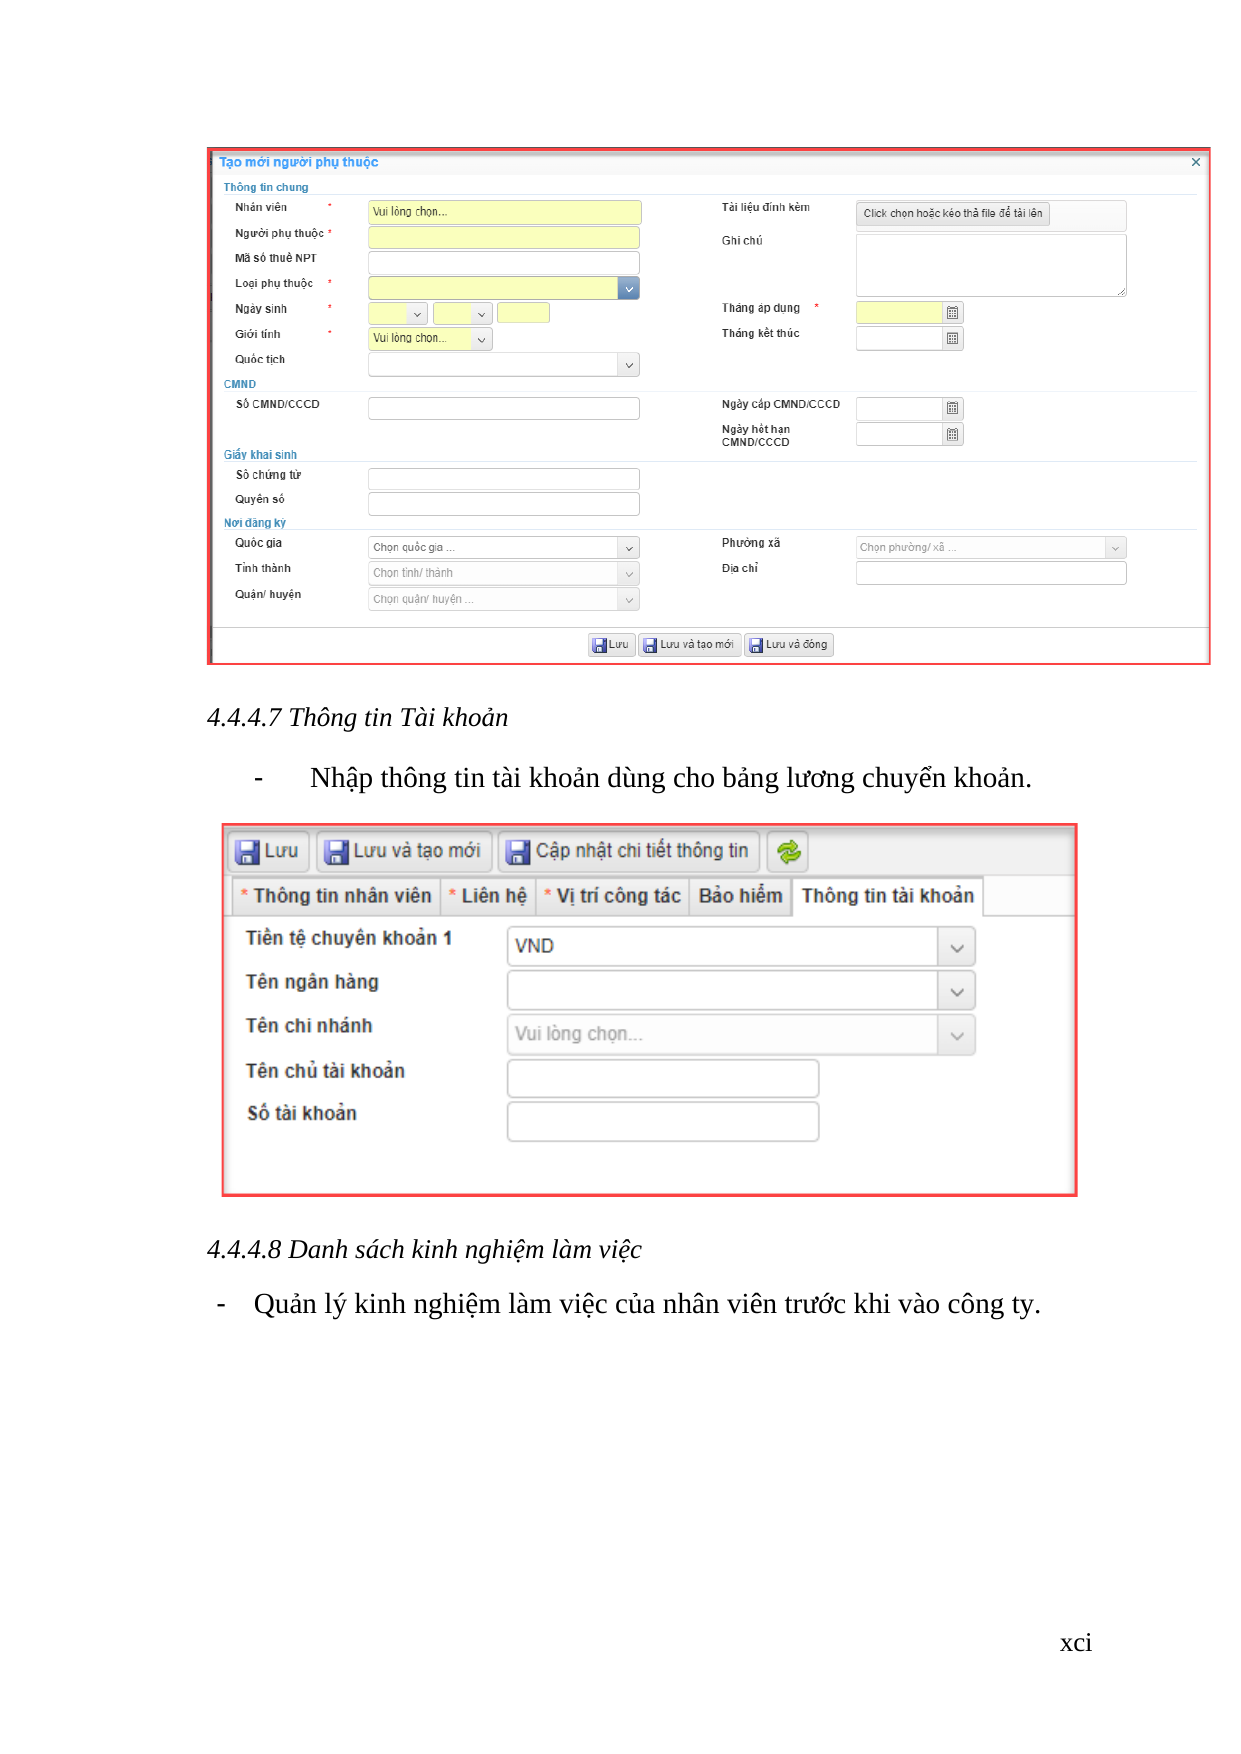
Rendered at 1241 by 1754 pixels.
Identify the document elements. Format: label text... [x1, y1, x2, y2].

picture [221, 823, 1078, 1197]
subtitle 4.4.4.7 Thông tin Tài khoản [207, 701, 1092, 732]
list Nhập thông tin tài khoản dùng cho bảng lương chuyển khoản. [254, 760, 1092, 794]
list Quản lý kinh nghiệm làm việc của nhân viên trước khi vào công ty. [216, 1287, 1092, 1320]
picture [206, 147, 1211, 665]
subtitle 4.4.4.8 Danh sách kinh nghiệm làm việc [207, 1234, 1092, 1265]
